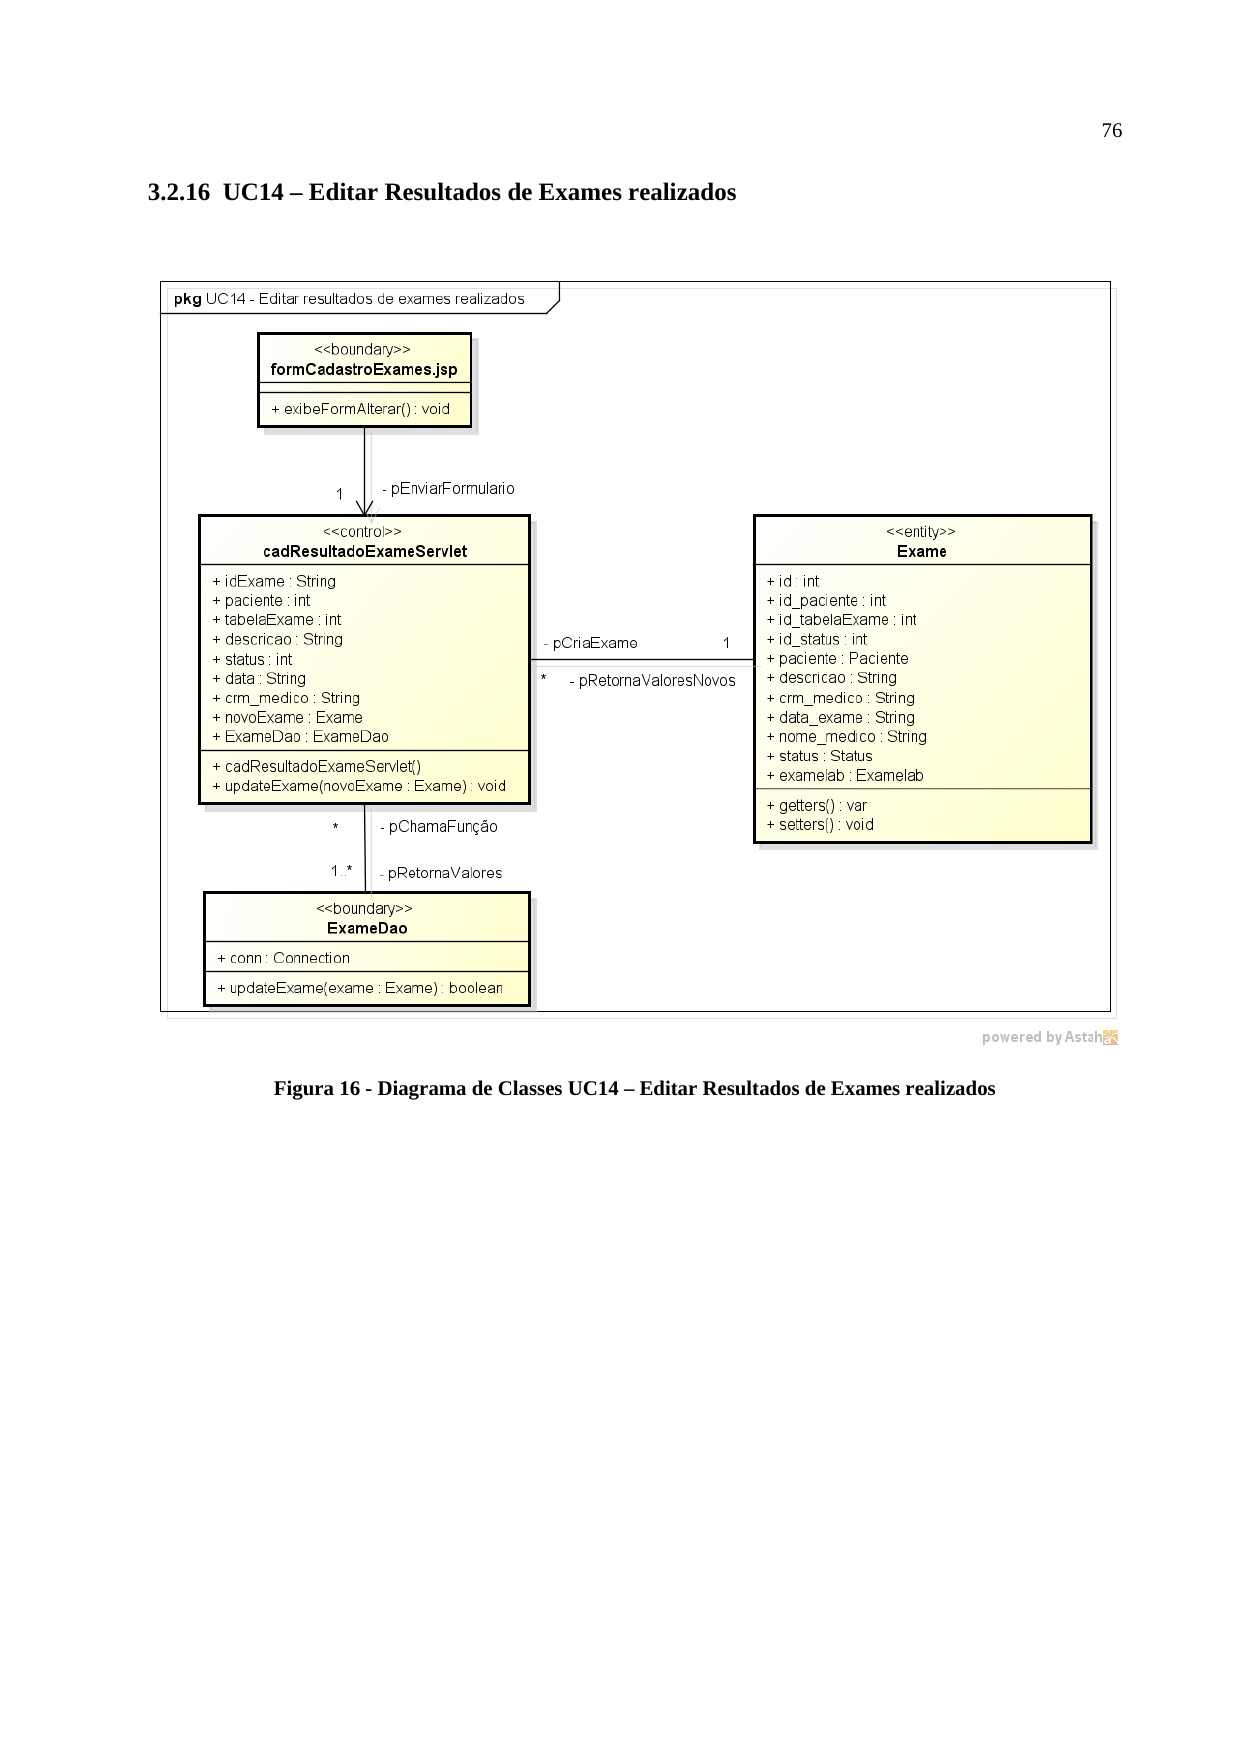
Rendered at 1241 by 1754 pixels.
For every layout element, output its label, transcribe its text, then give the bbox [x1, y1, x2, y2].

picture [147, 268, 1122, 1049]
subtitle UC14 – Editar Resultados de Exames realizados [148, 177, 1122, 206]
